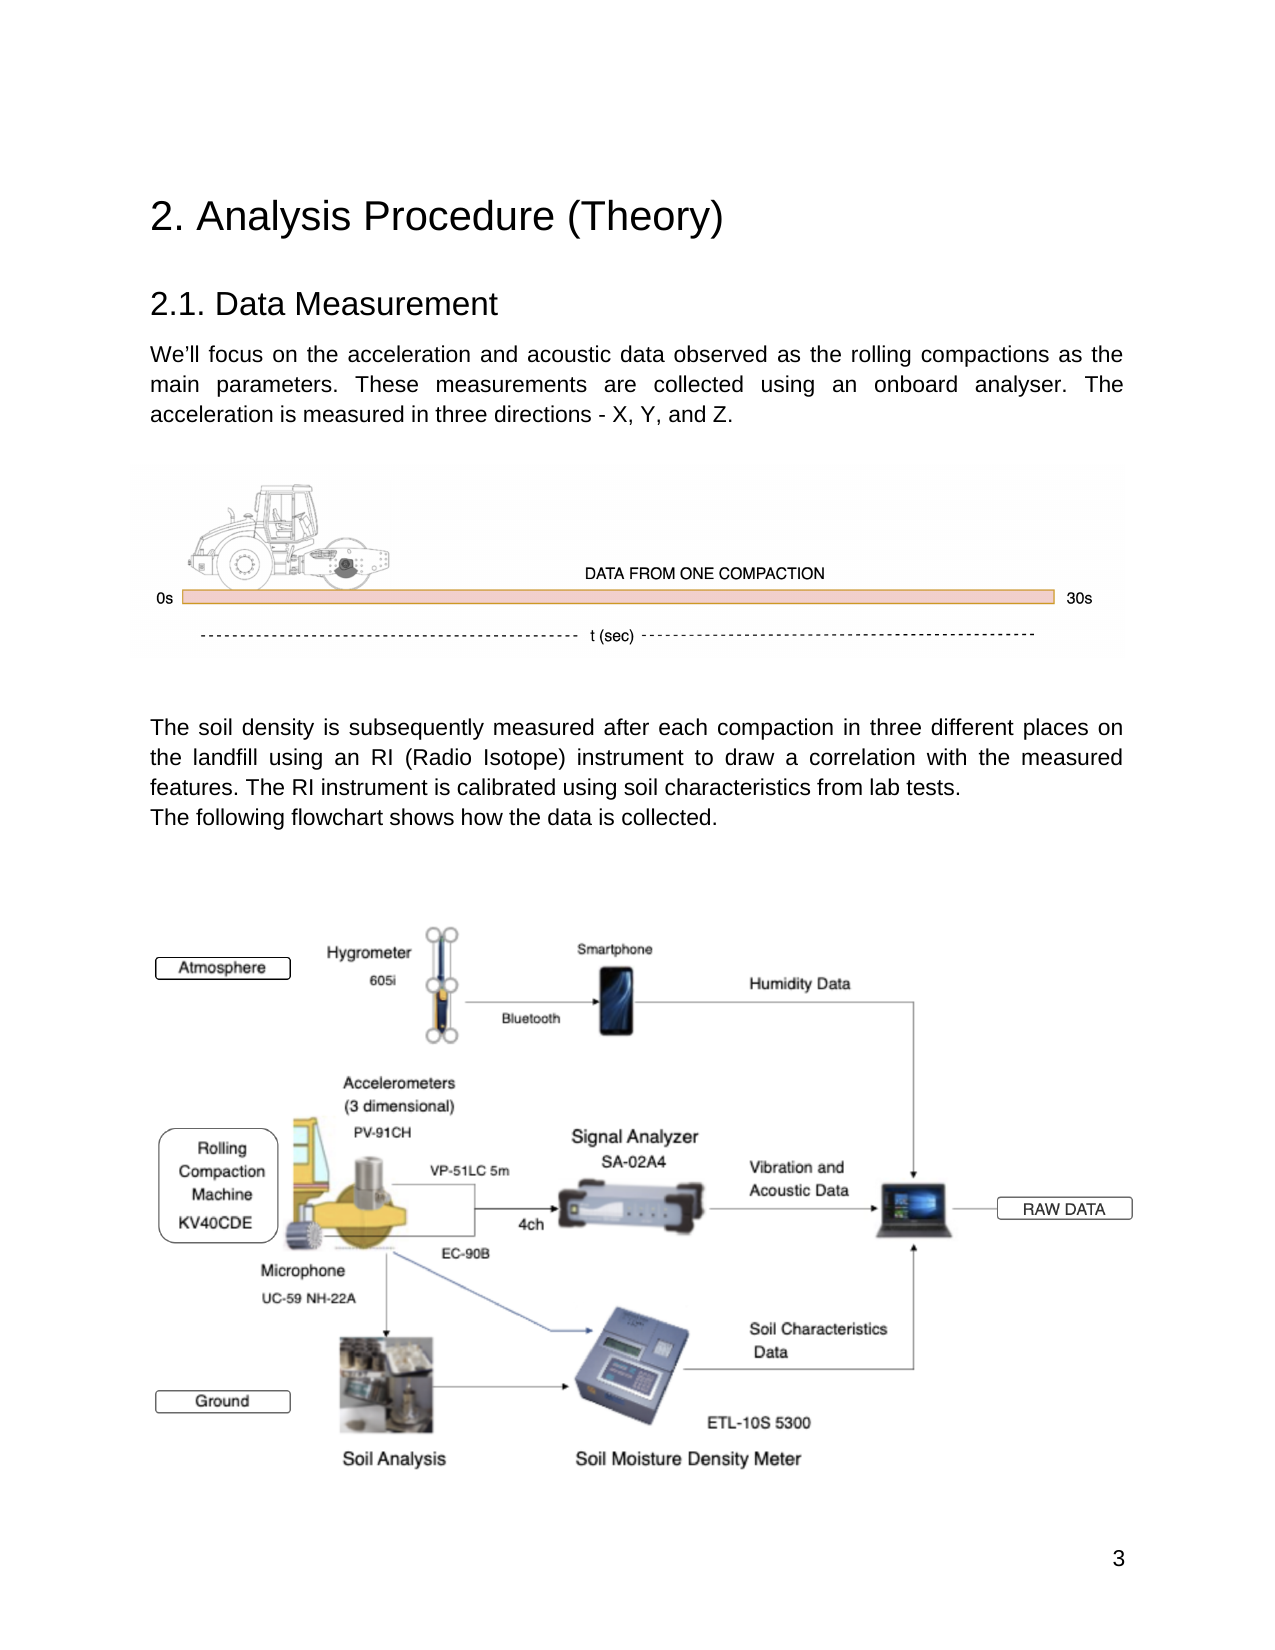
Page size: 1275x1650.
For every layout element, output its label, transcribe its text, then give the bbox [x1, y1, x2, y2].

text The soil density is subsequently measured after each compaction in three different places on the landfill using an RI (Radio Isotope) instrument to draw a correlation with the measured features. The RI instrument is calibrated using soil characteristics from lab tests. [150, 714, 1125, 801]
text The following flowchart shows how the data is collected. [150, 804, 1125, 831]
subtitle 2.1. Data Measurement [150, 284, 1125, 323]
text We’ll focus on the acceleration and acoustic data observed as the rolling compactions as the main parameters. These measurements are collected using an onboard analyser. The acceleration is measured in three directions - X, Y, and Z. [150, 341, 1125, 428]
subtitle 2. Analysis Procedure (Theory) [150, 192, 1125, 239]
picture [111, 902, 1164, 1515]
picture [129, 464, 1125, 658]
